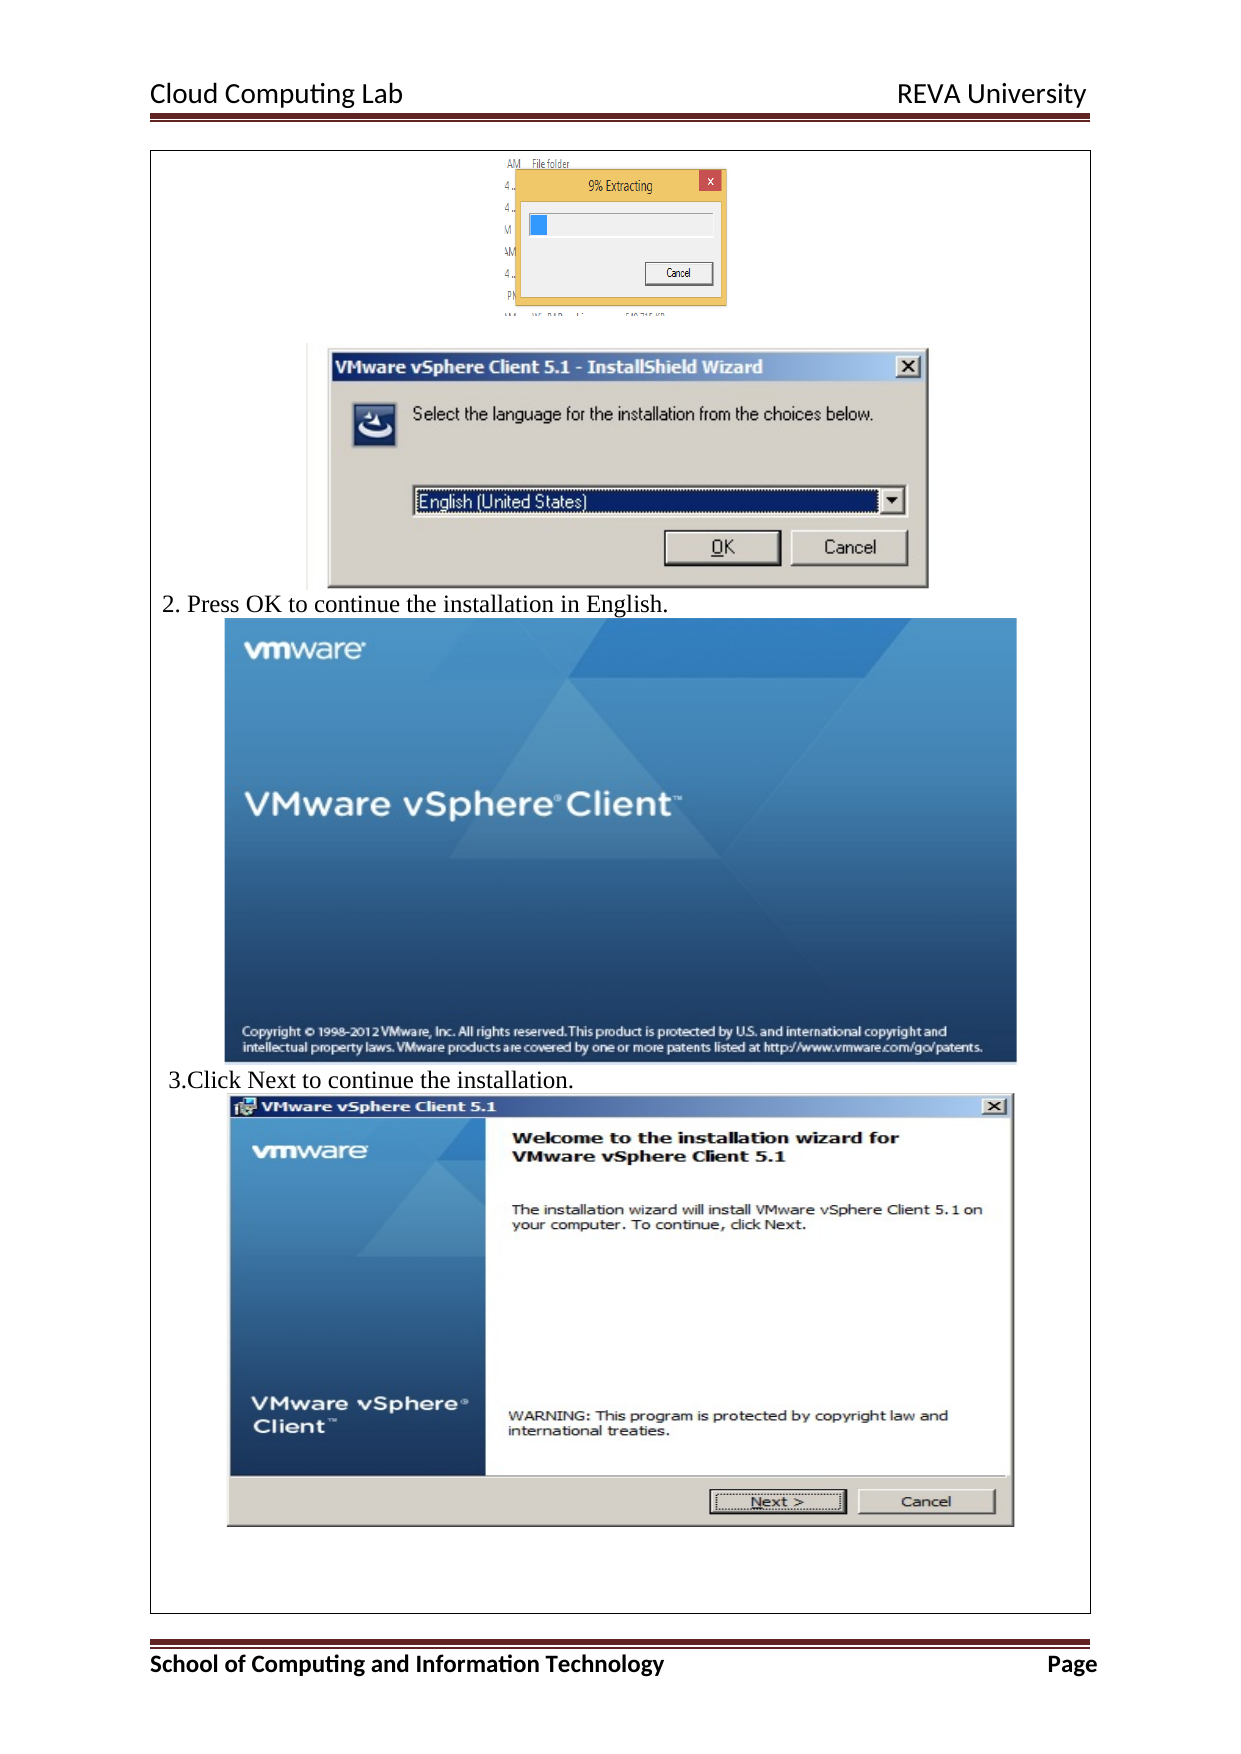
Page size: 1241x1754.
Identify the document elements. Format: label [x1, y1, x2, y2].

table_cell [151, 151, 1090, 1613]
picture [306, 343, 935, 590]
picture [504, 151, 737, 316]
picture [226, 1093, 1015, 1527]
picture [224, 618, 1017, 1065]
